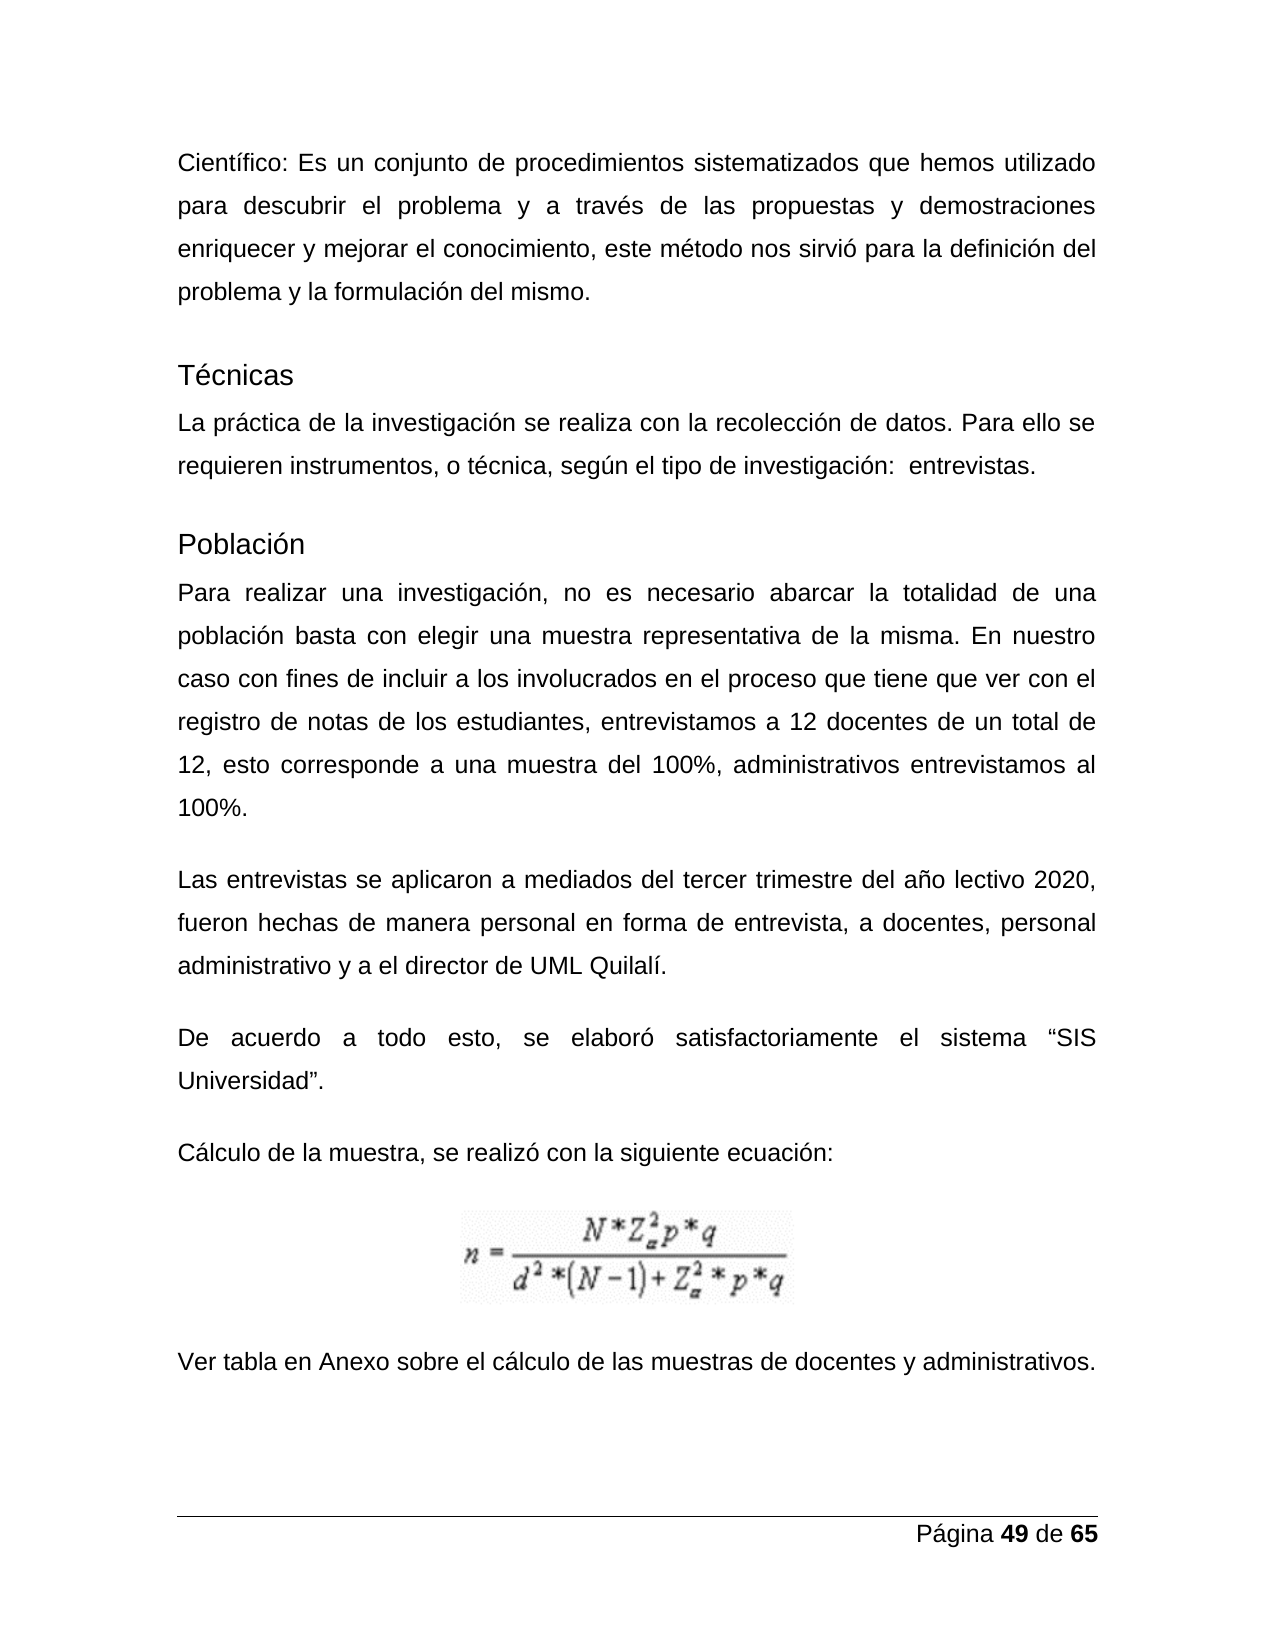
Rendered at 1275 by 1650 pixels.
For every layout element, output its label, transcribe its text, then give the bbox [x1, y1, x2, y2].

subtitle Técnicas [177, 358, 1098, 391]
text De acuerdo a todo esto, se elaboró satisfactoriamente el sistema “SIS Universidad”. [177, 1023, 1098, 1095]
text Para realizar una investigación, no es necesario abarcar la totalidad de una población basta con elegir una muestra representativa de la misma. En nuestro caso con fines de incluir a los involucrados en el proceso que tiene que ver con el registro de notas de los estudiantes, entrevistamos a 12 docentes de un total de 12, esto corresponde a una muestra del 100%, administrativos entrevistamos al 100%. [177, 578, 1098, 822]
text Las entrevistas se aplicaron a mediados del tercer trimestre del año lectivo 2020, fueron hechas de manera personal en forma de entrevista, a docentes, personal administrativo y a el director de UML Quilalí. [177, 865, 1098, 980]
text Cálculo de la muestra, se realizó con la siguiente ecuación: [177, 1138, 1098, 1167]
text Científico: Es un conjunto de procedimientos sistematizados que hemos utilizado para descubrir el problema y a través de las propuestas y demostraciones enriquecer y mejorar el conocimiento, este método nos sirvió para la definición del problema y la formulación del mismo. [177, 148, 1098, 306]
subtitle Población [177, 527, 1098, 561]
text La práctica de la investigación se realiza con la recolección de datos. Para ello se requieren instrumentos, o técnica, según el tipo de investigación: entrevistas. [177, 408, 1098, 480]
text Ver tabla en Anexo sobre el cálculo de las muestras de docentes y administrativos. [177, 1347, 1098, 1376]
picture [432, 1181, 843, 1333]
